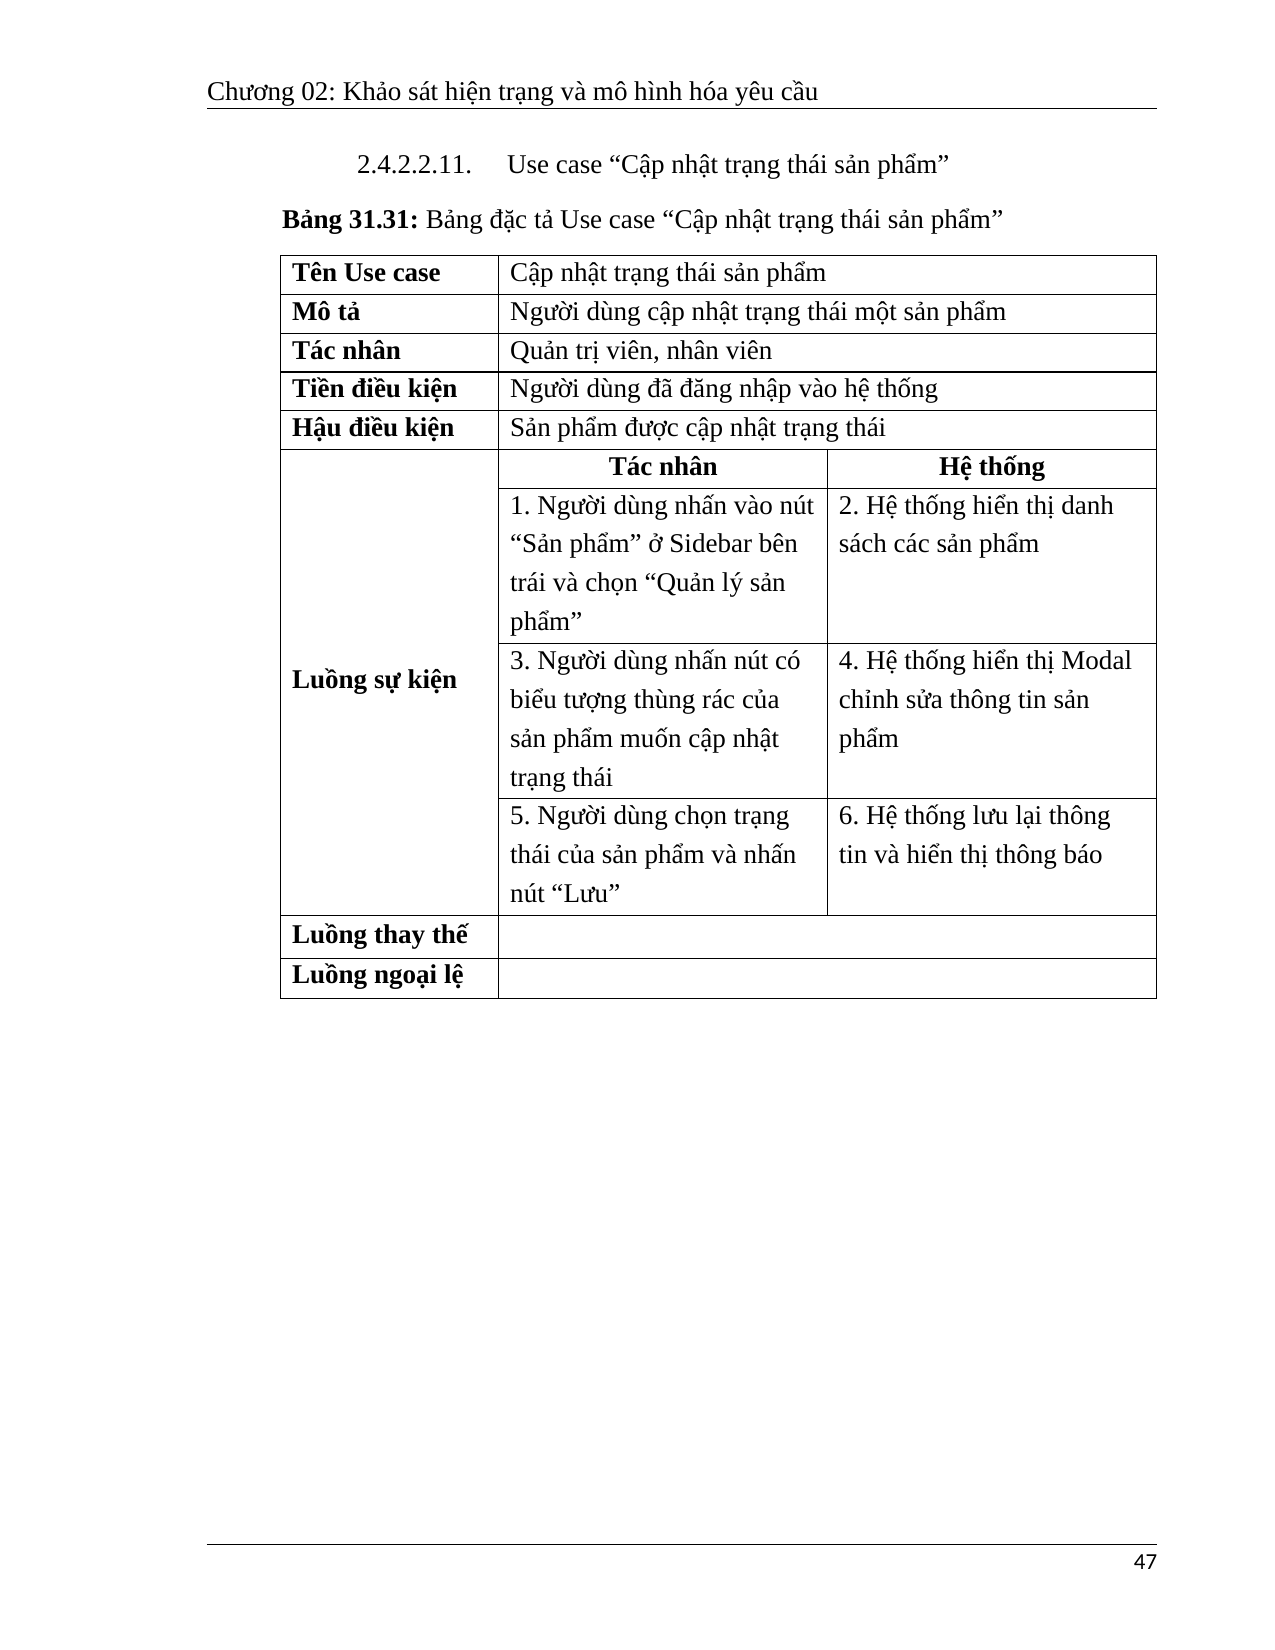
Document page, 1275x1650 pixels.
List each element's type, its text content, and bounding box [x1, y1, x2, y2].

table_cell Mô tả [281, 295, 498, 333]
table_header Tên Use case [281, 256, 498, 294]
table_cell Luồng thay thế [281, 916, 498, 958]
table_cell 6. Hệ thống lưu lại thông tin và hiển thị thông báo [828, 799, 1156, 915]
list Use case “Cập nhật trạng thái sản phẩm” [357, 148, 1157, 179]
table_cell [499, 916, 1156, 958]
table_cell Luồng sự kiện [281, 450, 498, 915]
table_cell Tác nhân [281, 334, 498, 371]
table_cell Sản phẩm được cập nhật trạng thái [499, 411, 1156, 449]
table_cell 5. Người dùng chọn trạng thái của sản phẩm và nhấn nút “Lưu” [499, 799, 827, 915]
table_cell Luồng ngoại lệ [281, 959, 498, 997]
table_cell Tác nhân [499, 450, 827, 488]
table_cell Hậu điều kiện [281, 411, 498, 449]
table_cell Tiền điều kiện [281, 373, 498, 410]
table_cell 1. Người dùng nhấn vào nút “Sản phẩm” ở Sidebar bên trái và chọn “Quản lý sản phẩm” [499, 489, 827, 643]
table_cell Người dùng cập nhật trạng thái một sản phẩm [499, 295, 1156, 333]
table_cell 3. Người dùng nhấn nút có biểu tượng thùng rác của sản phẩm muốn cập nhật trạng thái [499, 644, 827, 798]
table_header Cập nhật trạng thái sản phẩm [499, 256, 1156, 294]
table_cell Quản trị viên, nhân viên [499, 334, 1156, 371]
table_cell Người dùng đã đăng nhập vào hệ thống [499, 373, 1156, 410]
table_cell Hệ thống [828, 450, 1156, 488]
table_cell 4. Hệ thống hiển thị Modal chỉnh sửa thông tin sản phẩm [828, 644, 1156, 798]
text Bảng 31.31: Bảng đặc tả Use case “Cập nhật trạng thái sản phẩm” [244, 203, 1157, 234]
table_cell [499, 959, 1156, 997]
table_cell 2. Hệ thống hiển thị danh sách các sản phẩm [828, 489, 1156, 643]
